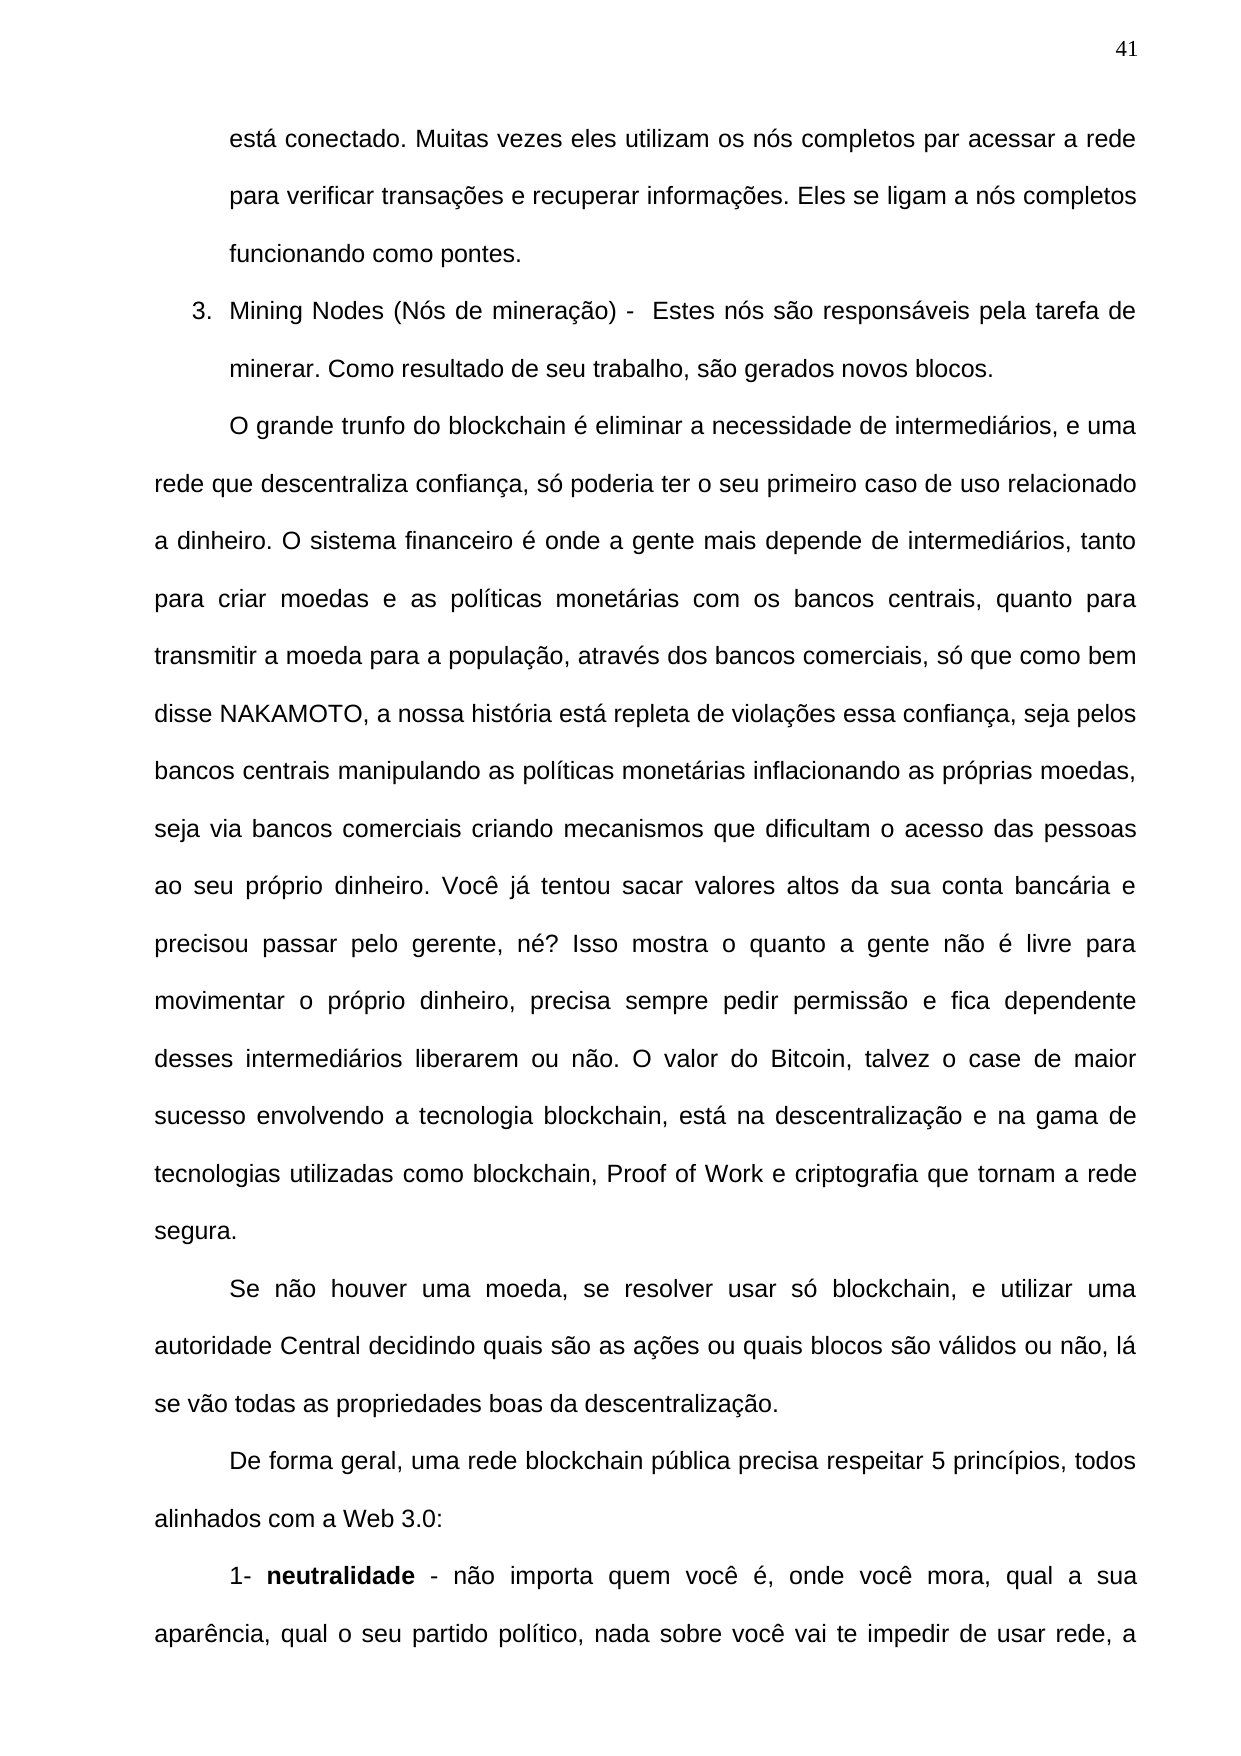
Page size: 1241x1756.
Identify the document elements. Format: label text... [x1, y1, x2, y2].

text O grande trunfo do blockchain é eliminar a necessidade de intermediários, e uma rede que descentraliza confiança, só poderia ter o seu primeiro caso de uso relacionado a dinheiro. O sistema financeiro é onde a gente mais depende de intermediários, tanto para criar moedas e as políticas monetárias com os bancos centrais, quanto para transmitir a moeda para a população, através dos bancos comerciais, só que como bem disse NAKAMOTO, a nossa história está repleta de violações essa confiança, seja pelos bancos centrais manipulando as políticas monetárias inflacionando as próprias moedas, seja via bancos comerciais criando mecanismos que dificultam o acesso das pessoas ao seu próprio dinheiro. Você já tentou sacar valores altos da sua conta bancária e precisou passar pelo gerente, né? Isso mostra o quanto a gente não é livre para movimentar o próprio dinheiro, precisa sempre pedir permissão e fica dependente desses intermediários liberarem ou não. O valor do Bitcoin, talvez o case de maior sucesso envolvendo a tecnologia blockchain, está na descentralização e na gama de tecnologias utilizadas como blockchain, Proof of Work e criptografia que tornam a rede segura. [154, 411, 1138, 1245]
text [154, 1561, 1138, 1648]
text Se não houver uma moeda, se resolver usar só blockchain, e utilizar uma autoridade Central decidindo quais são as ações ou quais blocos são válidos ou não, lá se vão todas as propriedades boas da descentralização. [154, 1274, 1138, 1418]
text De forma geral, uma rede blockchain pública precisa respeitar 5 princípios, todos alinhados com a Web 3.0: [154, 1446, 1138, 1533]
list Mining Nodes (Nós de mineração) - Estes nós são responsáveis pela tarefa de minerar. Como resultado de seu trabalho, são gerados novos blocos. [192, 296, 1138, 383]
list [192, 124, 1138, 268]
